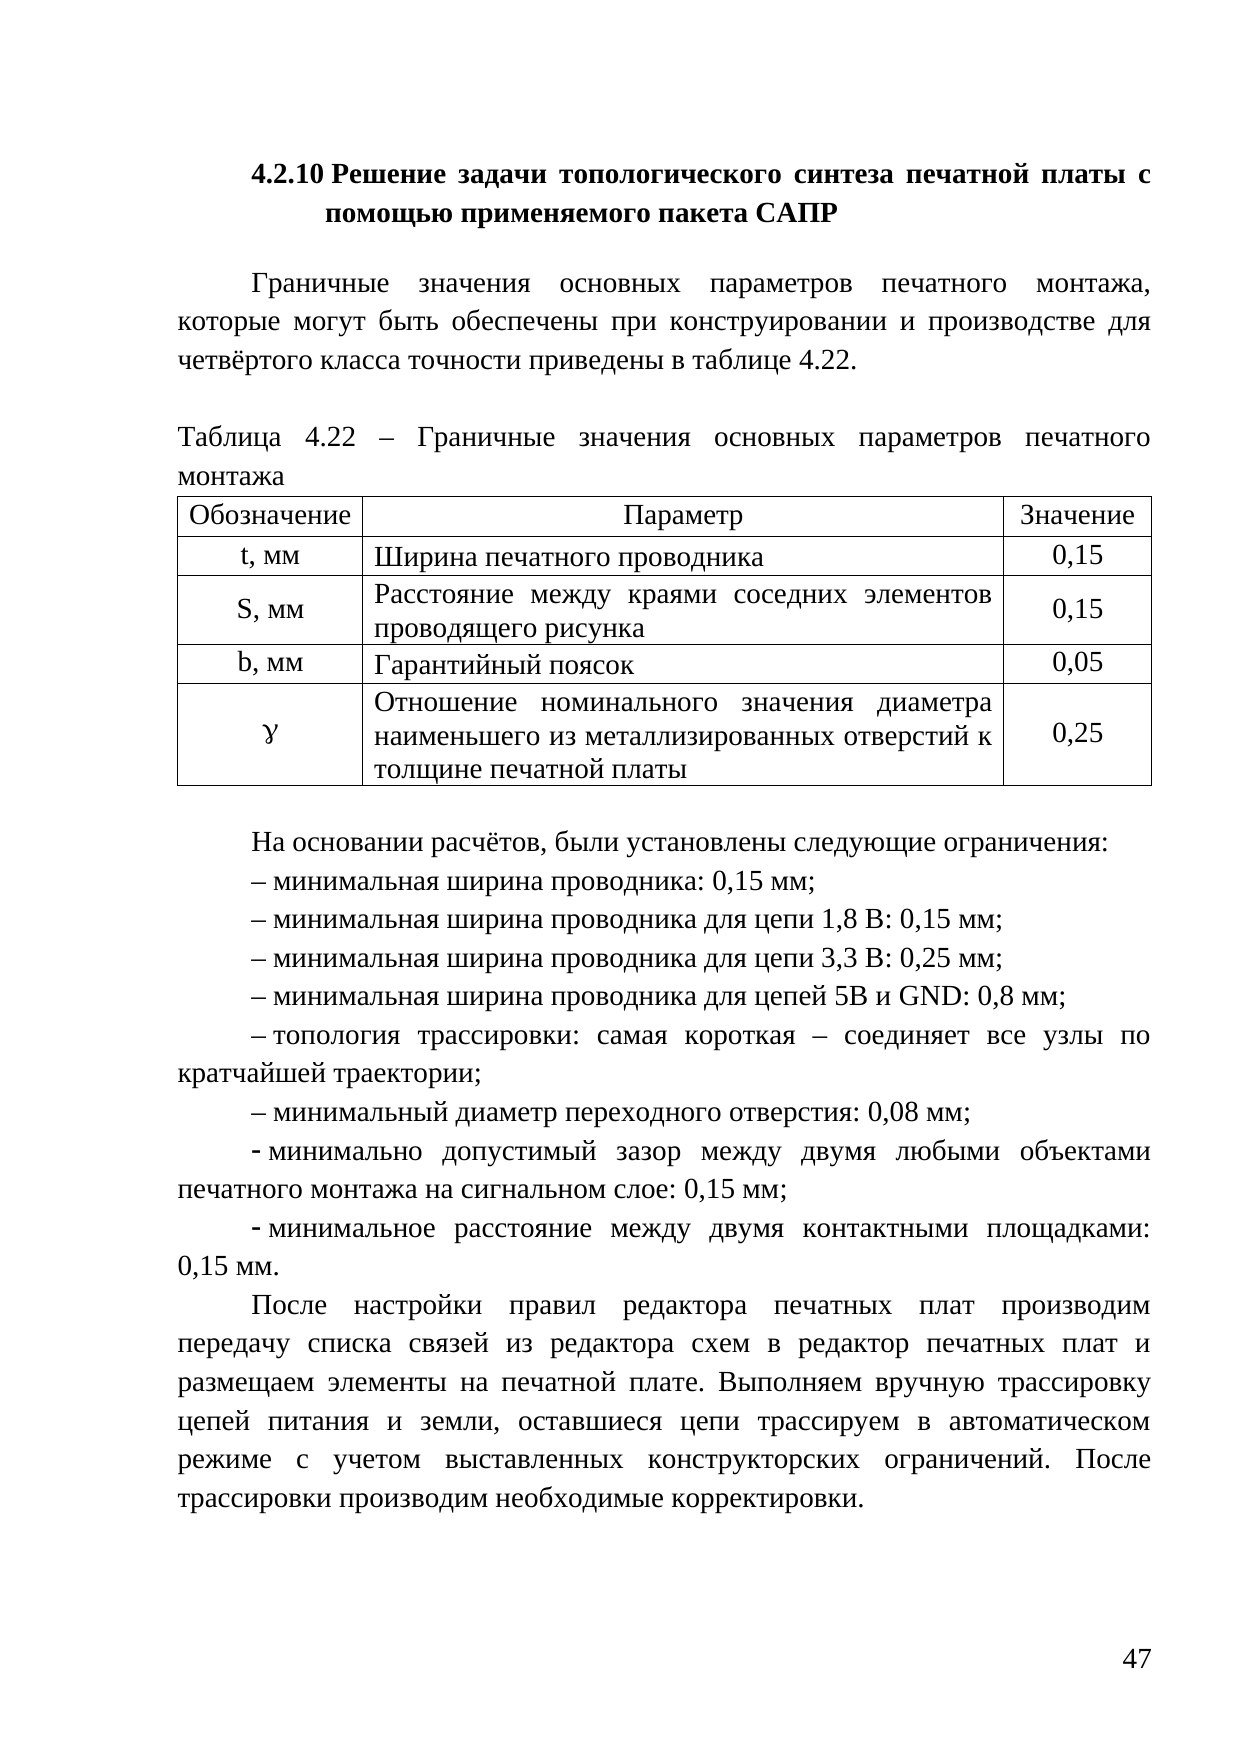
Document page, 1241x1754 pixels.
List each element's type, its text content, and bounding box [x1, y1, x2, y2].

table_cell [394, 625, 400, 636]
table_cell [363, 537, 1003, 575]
text Таблица 4.22 – Граничные значения основных параметров печатного монтажа [177, 419, 1152, 491]
text Граничные значения основных параметров печатного монтажа, которые могут быть обеспечены при конструировании и производстве для четвёртого класса точности приведены в таблице 4.22. [177, 265, 1152, 376]
text На основании расчётов, были установлены следующие ограничения: [177, 824, 1152, 858]
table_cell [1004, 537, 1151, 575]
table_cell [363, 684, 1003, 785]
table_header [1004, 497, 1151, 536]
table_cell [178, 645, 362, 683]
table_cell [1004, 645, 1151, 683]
text – минимальная ширина проводника: 0,15 мм; [177, 863, 1152, 896]
subtitle Решение задачи топологического синтеза печатной платы с помощью применяемого пакета САПР [251, 157, 1152, 229]
text – минимальный диаметр переходного отверстия: 0,08 мм; [177, 1094, 1152, 1128]
text – минимальная ширина проводника для цепи 1,8 В: 0,15 мм; [177, 901, 1152, 935]
text После настройки правил редактора печатных плат производим передачу списка связей из редактора схем в редактор печатных плат и размещаем элементы на печатной плате. Выполняем вручную трассировку цепей питания и земли, оставшиеся цепи трассируем в автоматическом режиме с учетом выставленных конструкторских ограничений. После трассировки производим необходимые корректировки. [177, 1287, 1152, 1513]
text – минимальная ширина проводника для цепей 5В и GND: 0,8 мм; [177, 978, 1152, 1012]
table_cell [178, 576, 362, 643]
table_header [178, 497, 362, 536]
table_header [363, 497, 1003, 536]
text – минимальная ширина проводника для цепи 3,3 В: 0,25 мм; [177, 940, 1152, 973]
text – топология трассировки: самая короткая – соединяет все узлы по кратчайшей траектории; [177, 1017, 1152, 1089]
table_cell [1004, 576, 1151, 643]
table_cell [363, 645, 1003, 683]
text  минимальное расстояние между двумя контактными площадками: 0,15 мм. [177, 1210, 1152, 1282]
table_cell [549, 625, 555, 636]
text  минимально допустимый зазор между двумя любыми объектами печатного монтажа на сигнальном слое: 0,15 мм; [177, 1133, 1152, 1205]
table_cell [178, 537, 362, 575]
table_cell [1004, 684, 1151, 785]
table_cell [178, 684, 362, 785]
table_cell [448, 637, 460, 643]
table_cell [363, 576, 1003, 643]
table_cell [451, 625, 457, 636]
